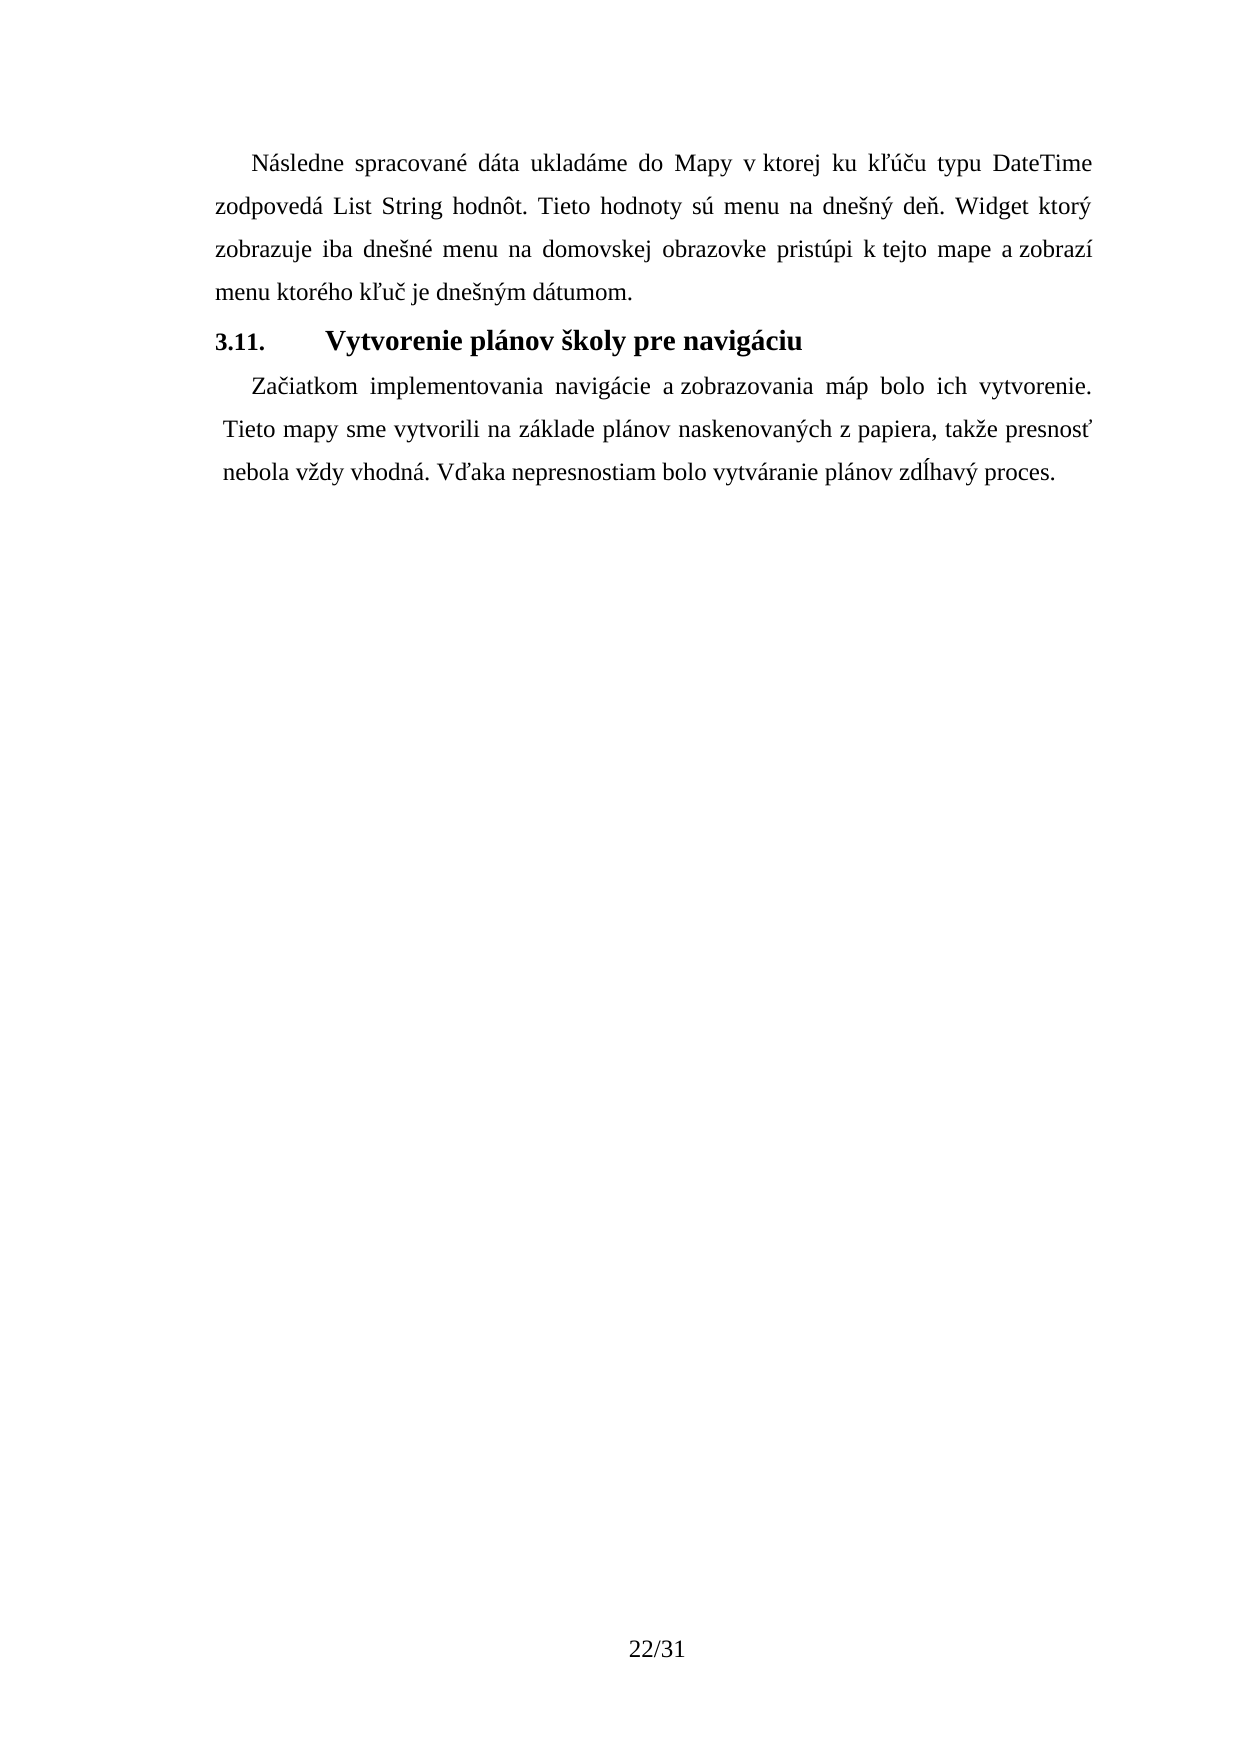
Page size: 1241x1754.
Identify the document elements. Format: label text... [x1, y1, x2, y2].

text Začiatkom implementovania navigácie a zobrazovania máp bolo ich vytvorenie. Tieto mapy sme vytvorili na základe plánov naskenovaných z papiera, takže presnosť nebola vždy vhodná. Vďaka nepresnostiam bolo vytváranie plánov zdĺhavý proces. [223, 371, 1092, 486]
text Následne spracované dáta ukladáme do Mapy v ktorej ku kľúču typu DateTime zodpovedá List String hodnôt. Tieto hodnoty sú menu na dnešný deň. Widget ktorý zobrazuje iba dnešné menu na domovskej obrazovke pristúpi k tejto mape a zobrazí menu ktorého kľuč je dnešným dátumom. [215, 148, 1092, 306]
text Vytvorenie plánov školy pre navigáciu [215, 323, 1092, 357]
